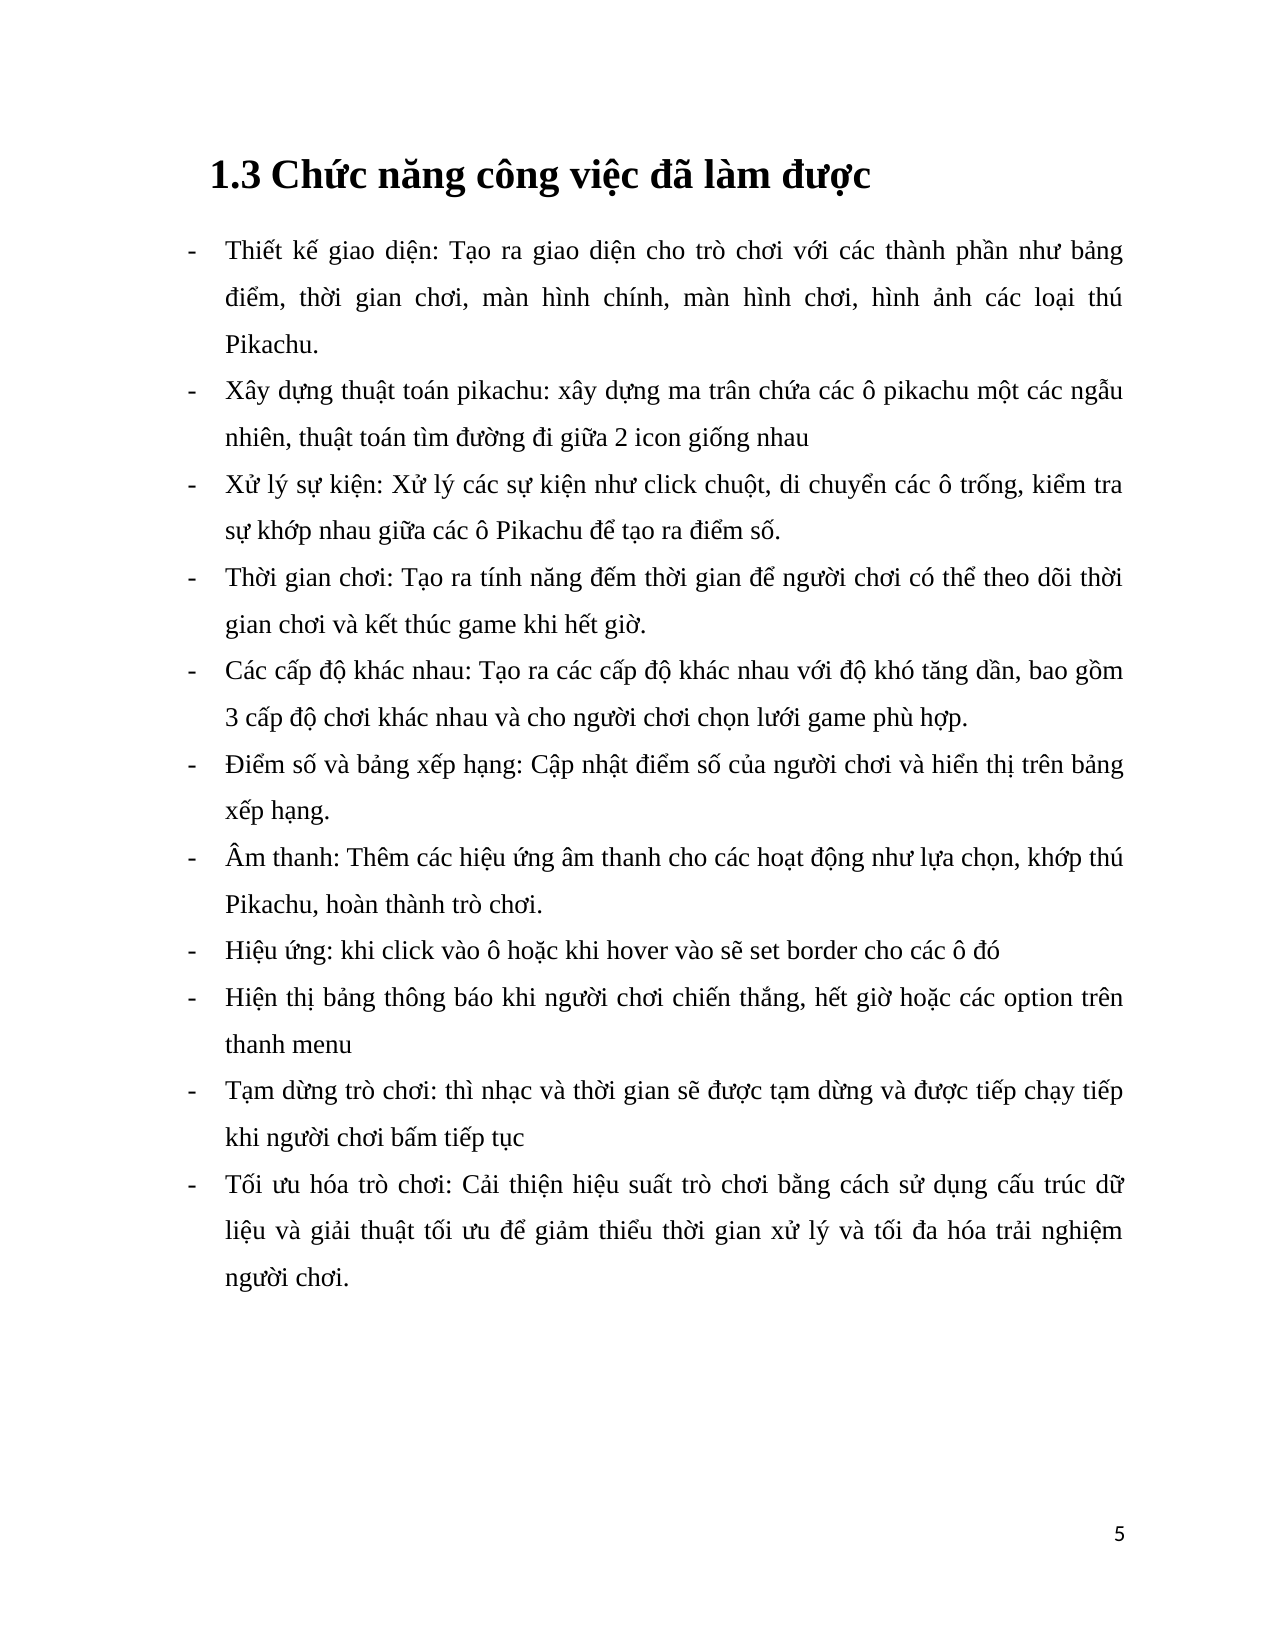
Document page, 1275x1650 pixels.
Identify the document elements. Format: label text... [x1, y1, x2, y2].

list Tạm dừng trò chơi: thì nhạc và thời gian sẽ được tạm dừng và được tiếp chạy tiếp khi người chơi bấm tiếp tục [187, 1074, 1125, 1152]
list Thời gian chơi: Tạo ra tính năng đếm thời gian để người chơi có thể theo dõi thời gian chơi và kết thúc game khi hết giờ. [187, 561, 1125, 639]
list Xây dựng thuật toán pikachu: xây dựng ma trân chứa các ô pikachu một các ngẫu nhiên, thuật toán tìm đường đi giữa 2 icon giống nhau [187, 374, 1125, 452]
list Âm thanh: Thêm các hiệu ứng âm thanh cho các hoạt động như lựa chọn, khớp thú Pikachu, hoàn thành trò chơi. [187, 841, 1125, 919]
subtitle Chức năng công việc đã làm được [209, 150, 1125, 198]
list Hiện thị bảng thông báo khi người chơi chiến thắng, hết giờ hoặc các option trên thanh menu [187, 981, 1125, 1059]
list Xử lý sự kiện: Xử lý các sự kiện như click chuột, di chuyển các ô trống, kiểm tra sự khớp nhau giữa các ô Pikachu để tạo ra điểm số. [187, 468, 1125, 546]
list Hiệu ứng: khi click vào ô hoặc khi hover vào sẽ set border cho các ô đó [187, 934, 1125, 966]
list Thiết kế giao diện: Tạo ra giao diện cho trò chơi với các thành phần như bảng điểm, thời gian chơi, màn hình chính, màn hình chơi, hình ảnh các loại thú Pikachu. [187, 234, 1125, 359]
list Các cấp độ khác nhau: Tạo ra các cấp độ khác nhau với độ khó tăng dần, bao gồm 3 cấp độ chơi khác nhau và cho người chơi chọn lưới game phù hợp. [187, 654, 1125, 732]
list Tối ưu hóa trò chơi: Cải thiện hiệu suất trò chơi bằng cách sử dụng cấu trúc dữ liệu và giải thuật tối ưu để giảm thiểu thời gian xử lý và tối đa hóa trải nghiệm người chơi. [187, 1168, 1125, 1292]
list Điểm số và bảng xếp hạng: Cập nhật điểm số của người chơi và hiển thị trên bảng xếp hạng. [187, 748, 1125, 826]
